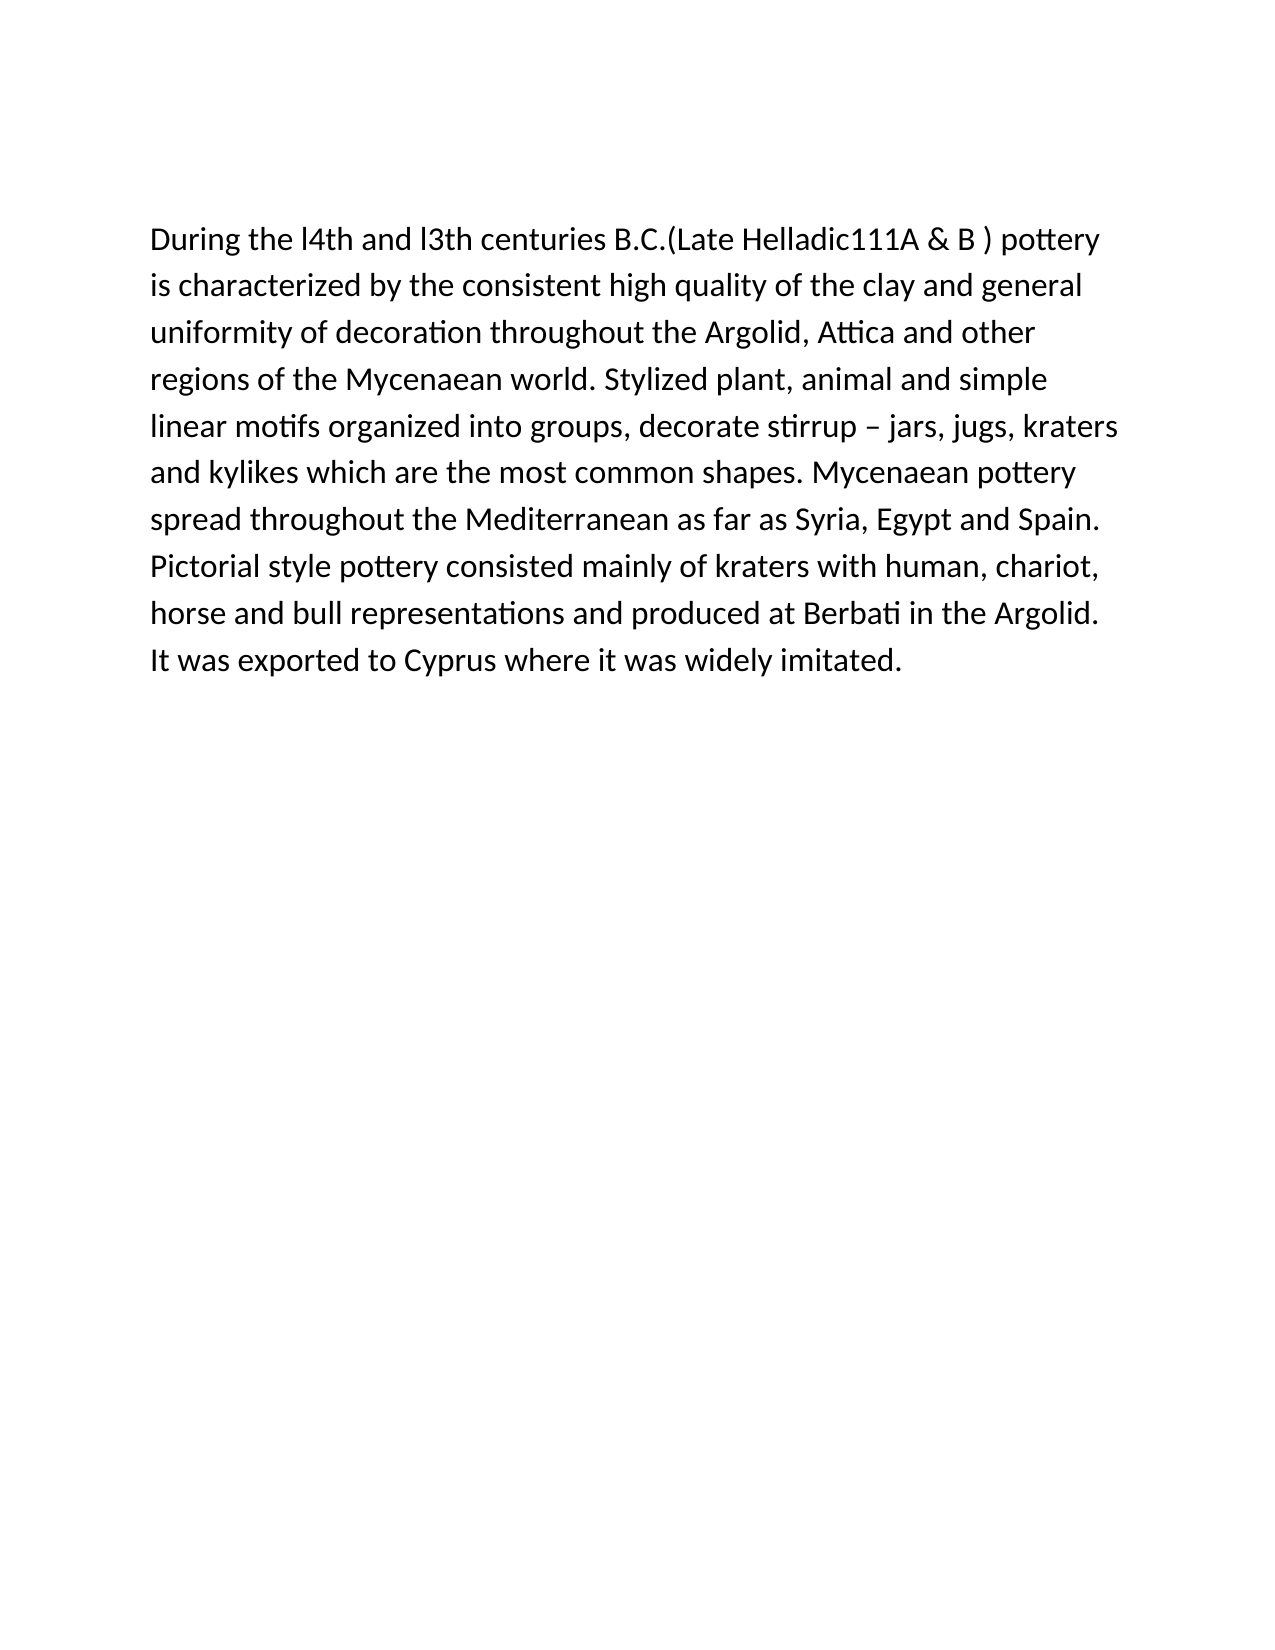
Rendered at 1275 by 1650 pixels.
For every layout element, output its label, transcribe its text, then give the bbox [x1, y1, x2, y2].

text During the l4th and l3th centuries B.C.(Late Helladic111A & B ) pottery is characterized by the consistent high quality of the clay and general uniformity of decoration throughout the Argolid, Attica and other regions of the Mycenaean world. Stylized plant, animal and simple linear motifs organized into groups, decorate stirrup – jars, jugs, kraters and kylikes which are the most common shapes. Mycenaean pottery spread throughout the Mediterranean as far as Syria, Egypt and Spain. Pictorial style pottery consisted mainly of kraters with human, chariot, horse and bull representations and produced at Berbati in the Argolid. It was exported to Cyprus where it was widely imitated. [150, 218, 1125, 679]
